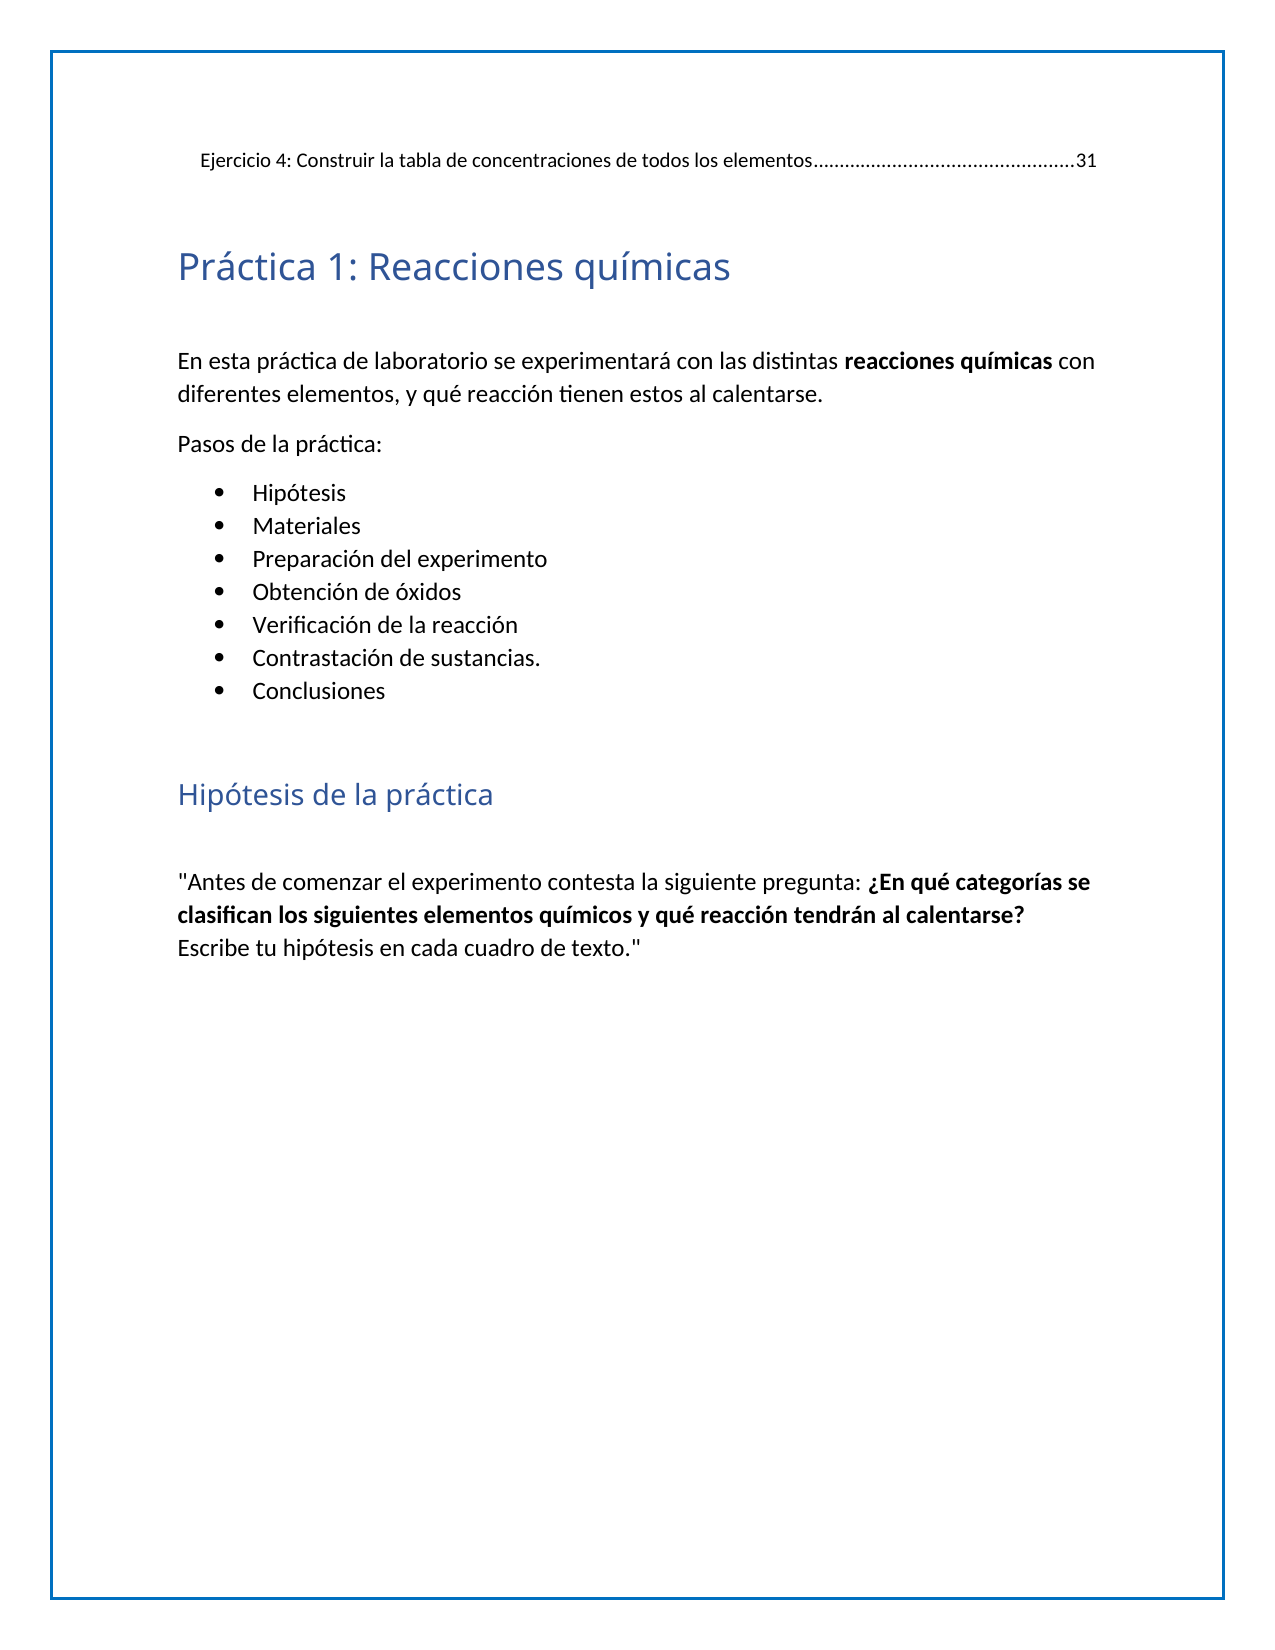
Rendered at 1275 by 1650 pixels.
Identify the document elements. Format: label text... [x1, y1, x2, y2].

subtitle Práctica 1: Reacciones químicas [177, 241, 1098, 292]
list Materiales [215, 510, 1098, 541]
subtitle Hipótesis de la práctica [177, 774, 1098, 814]
list Verificación de la reacción [215, 609, 1098, 639]
text "Antes de comenzar el experimento contesta la siguiente pregunta: ¿En qué categorías se clasifican los siguientes elementos químicos y qué reacción tendrán al calentarse? Escribe tu hipótesis en cada cuadro de texto." [177, 866, 1098, 963]
list Contrastación de sustancias. [215, 642, 1098, 672]
list Hipótesis [215, 477, 1098, 508]
list Preparación del experimento [215, 543, 1098, 574]
list Conclusiones [215, 675, 1098, 705]
text En esta práctica de laboratorio se experimentará con las distintas reacciones químicas con diferentes elementos, y qué reacción tienen estos al calentarse. [177, 345, 1098, 409]
text Pasos de la práctica: [177, 428, 1098, 458]
list Obtención de óxidos [215, 576, 1098, 607]
